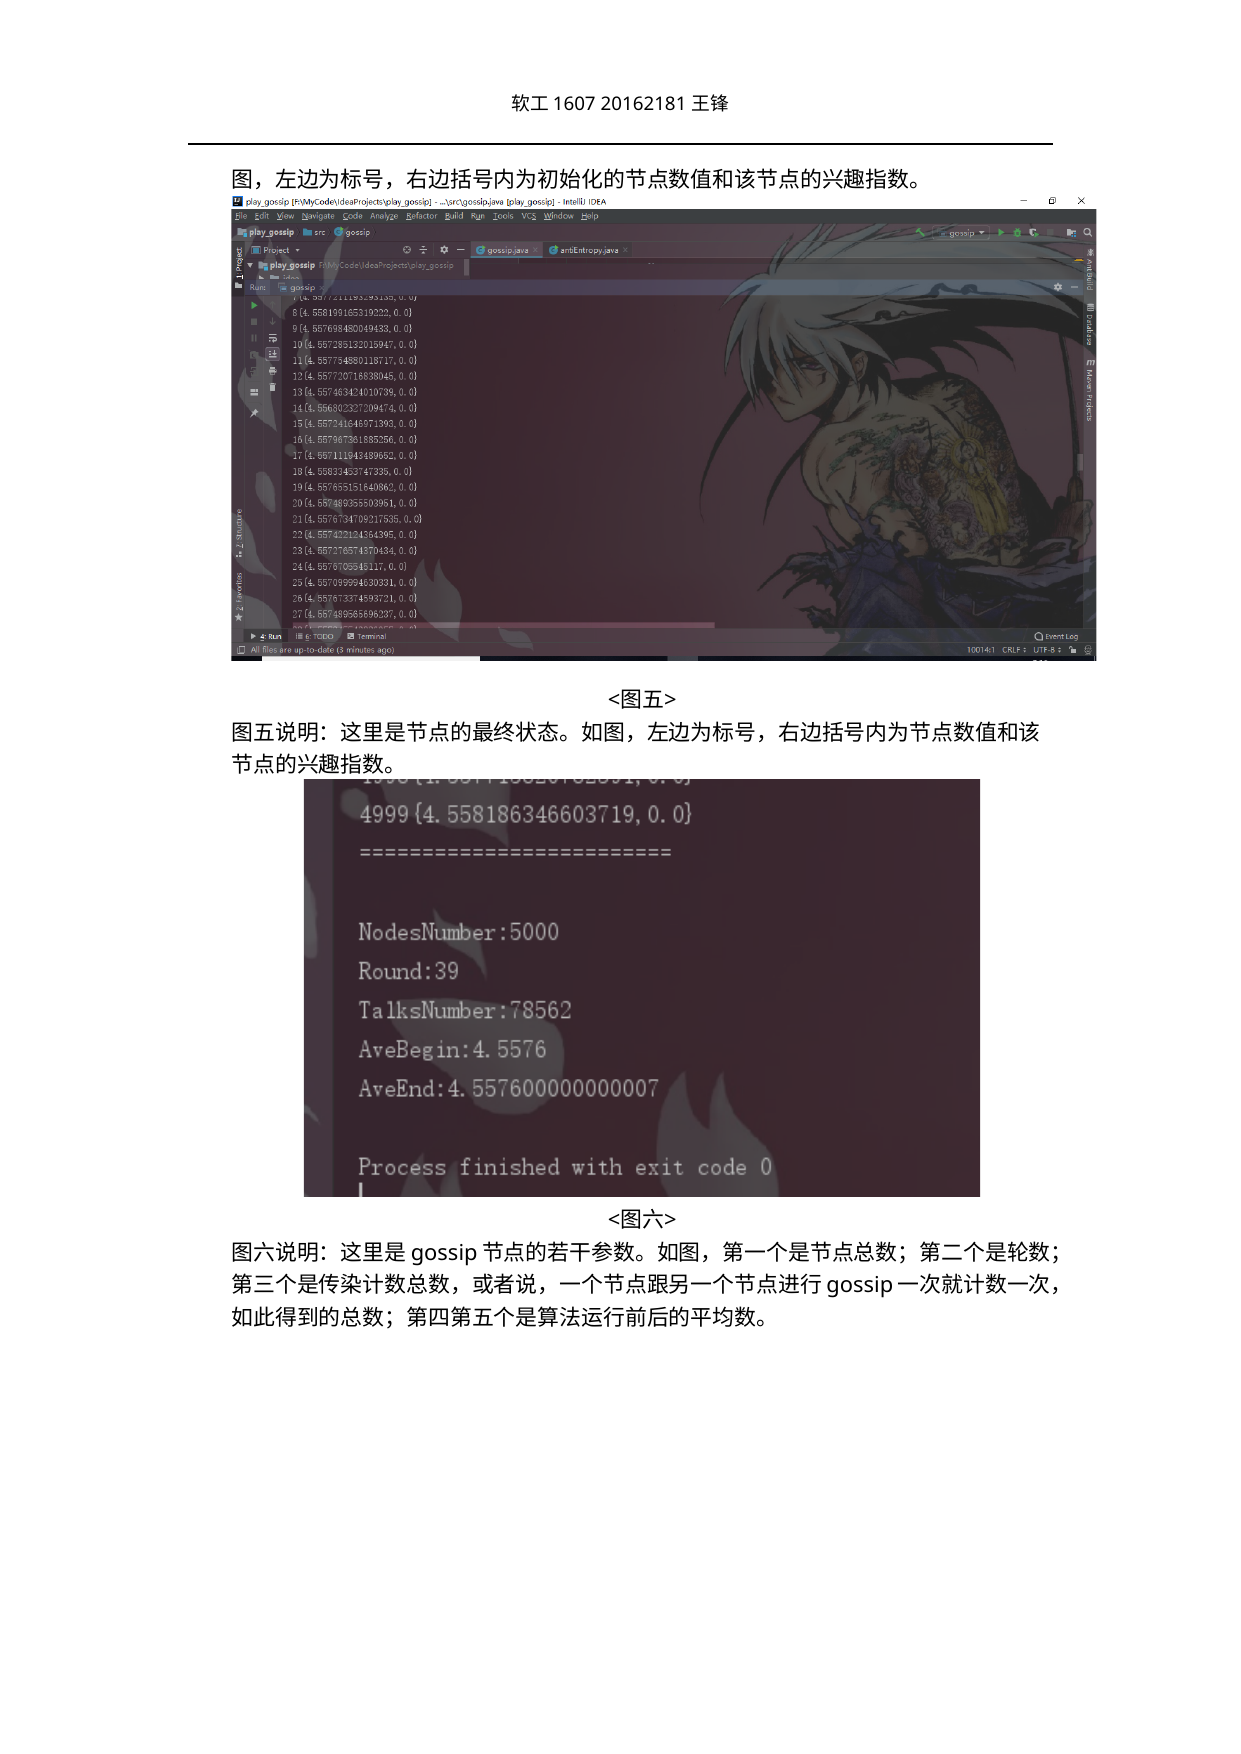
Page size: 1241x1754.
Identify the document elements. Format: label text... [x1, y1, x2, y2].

picture [303, 779, 981, 1197]
list <图五> [231, 682, 1053, 714]
picture [231, 194, 1097, 661]
list 图五说明：这里是节点的最终状态。如图，左边为标号，右边括号内为节点数值和该节点的兴趣指数。 [231, 714, 1053, 779]
list 图六说明：这里是gossip节点的若干参数。如图，第一个是节点总数；第二个是轮数；第三个是传染计数总数，或者说，一个节点跟另一个节点进行gossip一次就计数一次，如此得到的总数；第四第五个是算法运行前后的平均数。 [231, 1234, 1053, 1332]
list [231, 162, 1053, 194]
list <图六> [231, 1202, 1053, 1234]
